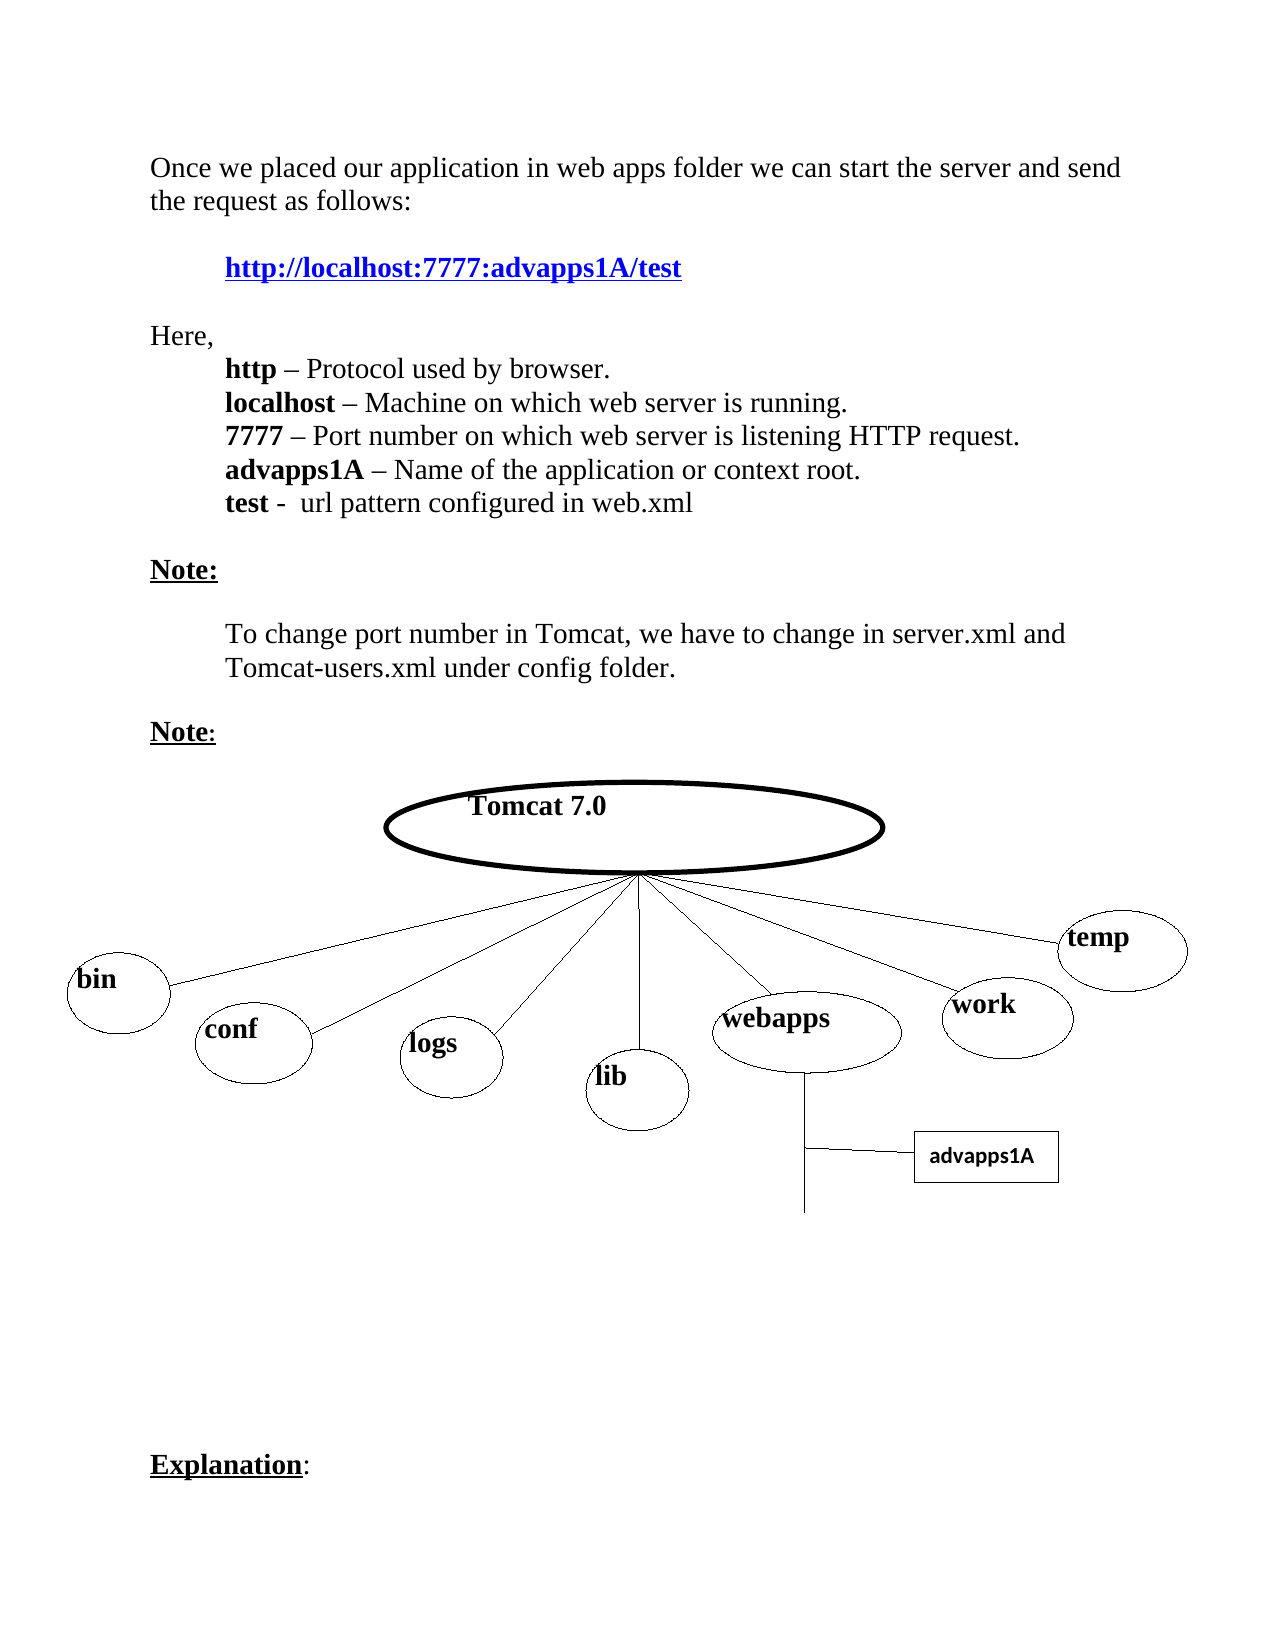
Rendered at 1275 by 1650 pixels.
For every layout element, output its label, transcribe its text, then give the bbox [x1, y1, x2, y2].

text http – Protocol used by browser. [150, 351, 1125, 385]
text Note: [150, 552, 1125, 586]
text http://localhost:7777:advapps1A/test [150, 251, 1125, 284]
text Explanation: [150, 1447, 1125, 1481]
text 7777 – Port number on which web server is listening HTTP request. [150, 418, 1125, 452]
text advapps1A – Name of the application or context root. [150, 452, 1125, 485]
text Here, [150, 318, 1125, 351]
text Note: [150, 714, 1125, 748]
text test - url pattern configured in web.xml [150, 485, 1125, 519]
text localhost – Machine on which web server is running. [150, 385, 1125, 418]
text Once we placed our application in web apps folder we can start the server and send the request as follows: [150, 150, 1125, 217]
text To change port number in Tomcat, we have to change in server.xml and Tomcat-users.xml under config folder. [225, 617, 1125, 684]
